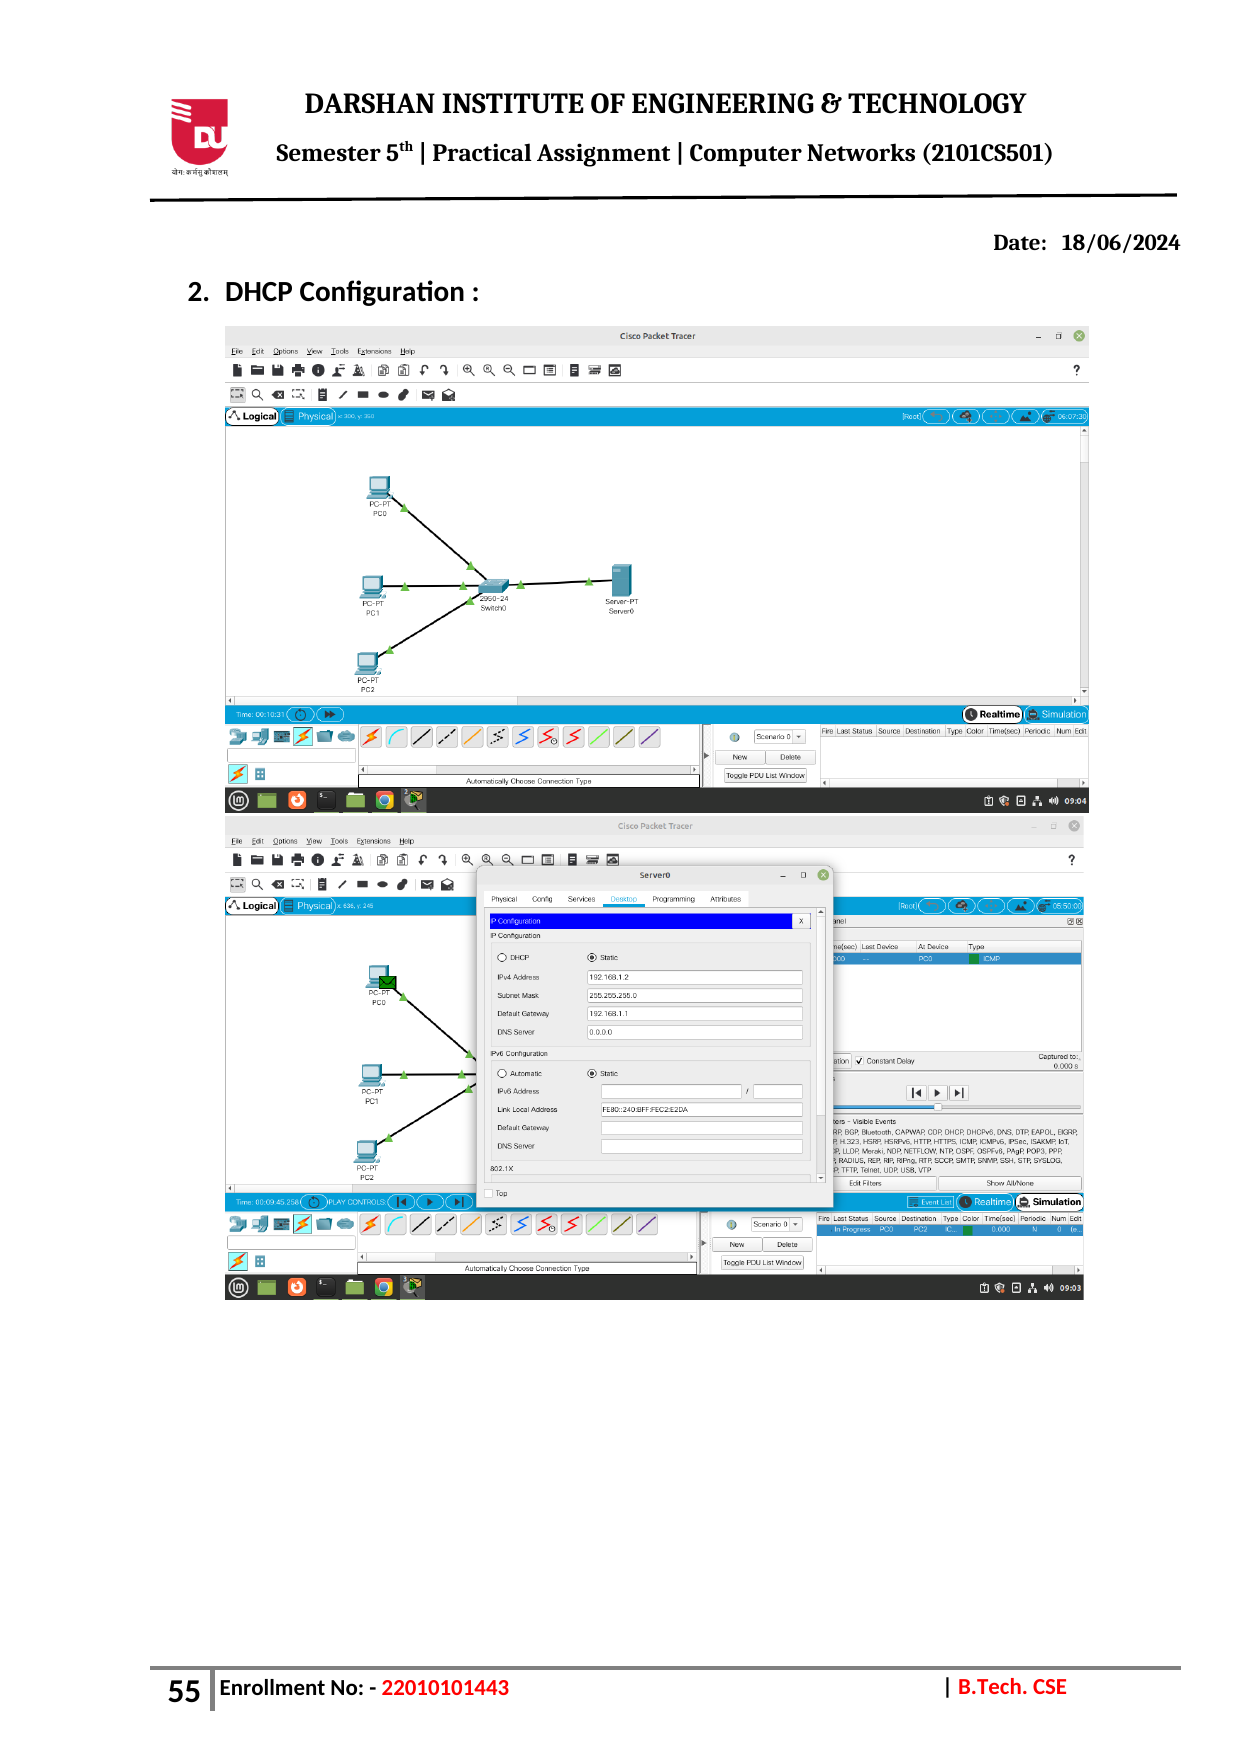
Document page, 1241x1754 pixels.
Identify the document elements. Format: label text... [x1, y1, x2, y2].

picture [960, 1197, 971, 1207]
picture [225, 816, 1084, 1300]
subtitle DHCP Configuration : [187, 273, 1181, 309]
picture [1043, 415, 1050, 423]
picture [957, 901, 967, 910]
picture [1037, 905, 1045, 913]
picture [1028, 711, 1039, 719]
picture [225, 326, 1089, 813]
picture [150, 75, 242, 198]
picture [961, 412, 970, 423]
